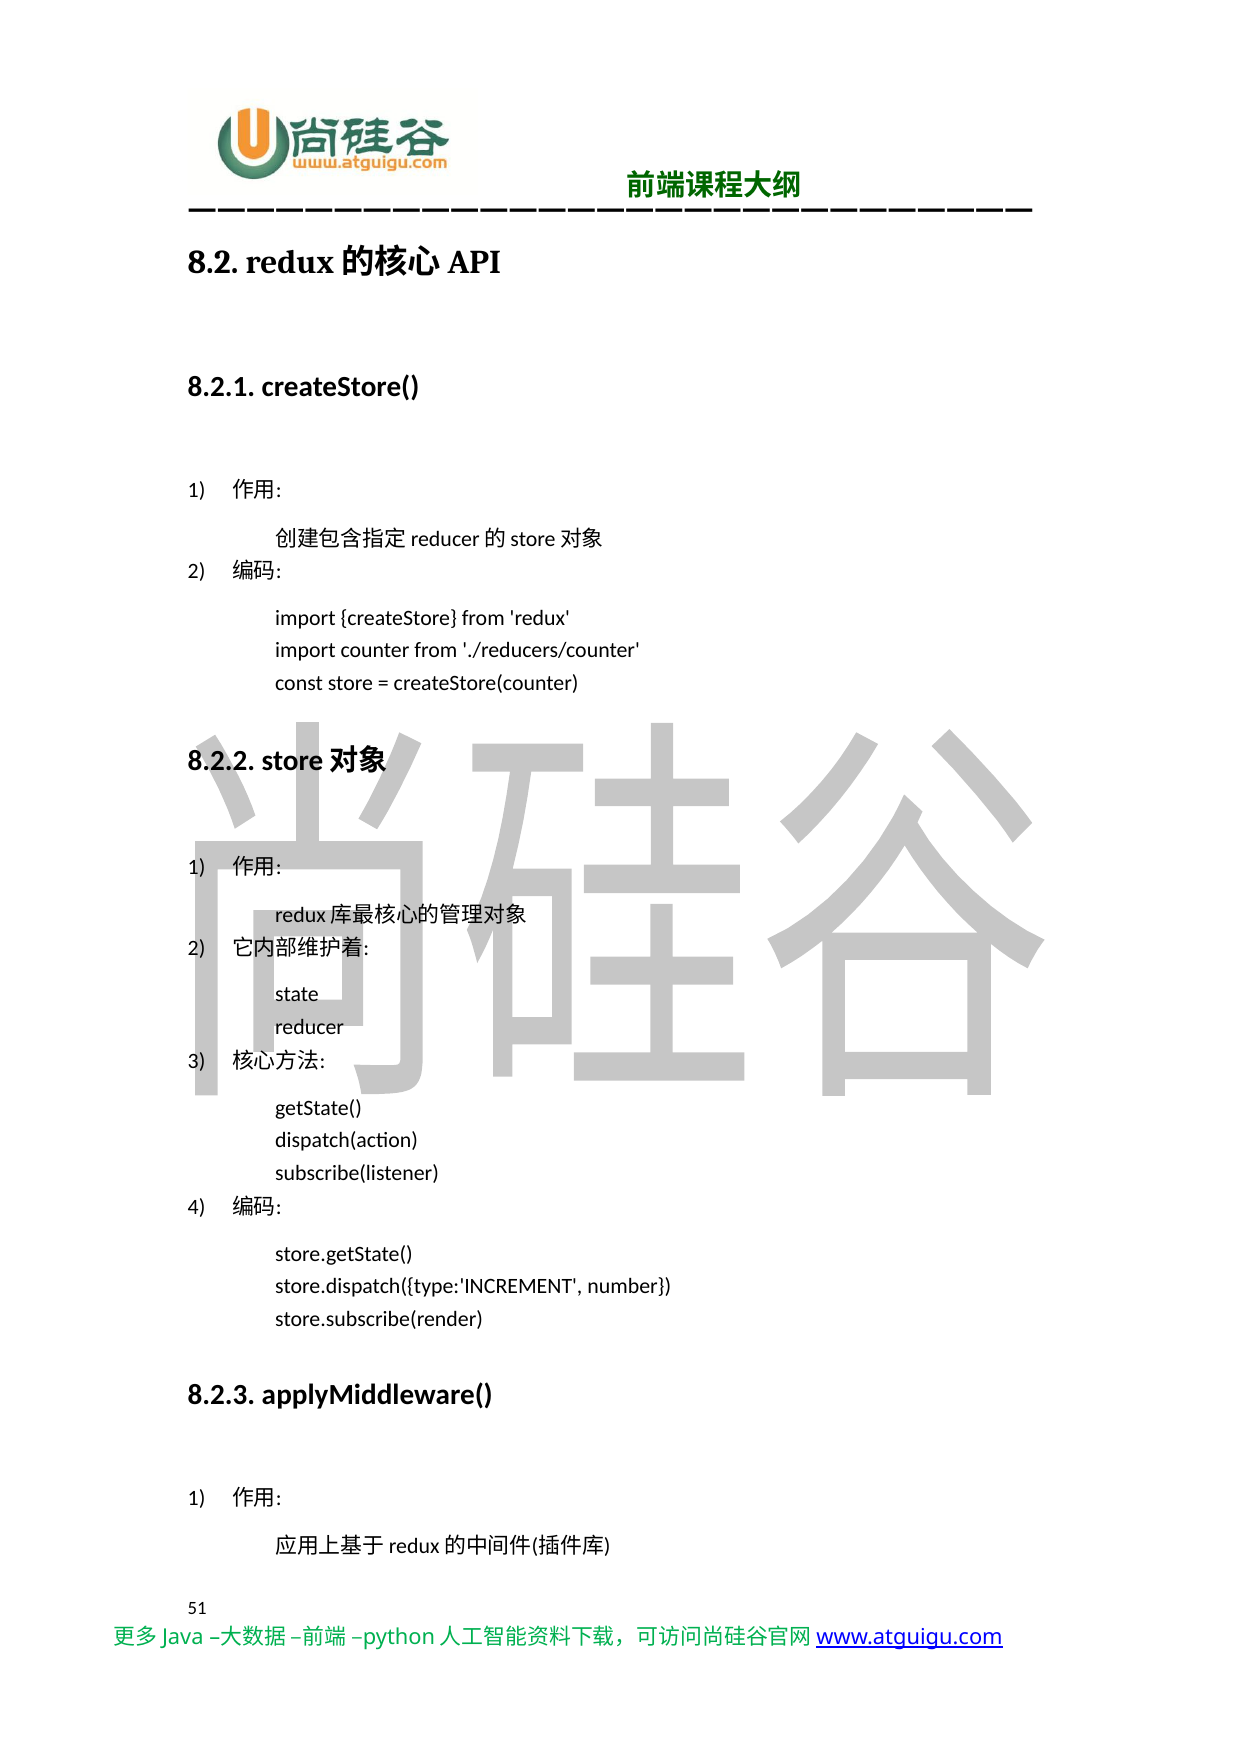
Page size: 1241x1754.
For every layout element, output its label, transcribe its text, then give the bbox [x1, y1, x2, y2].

list import counter from './reducers/counter' [231, 633, 1053, 666]
list 作用: [187, 848, 1053, 881]
text store.getState() [187, 1237, 1053, 1269]
list import {createStore} from 'redux' [231, 601, 1053, 633]
list 它内部维护着: [187, 929, 1053, 962]
subtitle 8.2.2. store对象 [187, 726, 1053, 791]
text store.dispatch({type:'INCREMENT', number}) [187, 1269, 1053, 1302]
list 核心方法: [187, 1043, 1053, 1075]
subtitle 8.2. redux的核心API [187, 227, 1053, 292]
text reducer [187, 1010, 1053, 1043]
list 作用: [187, 472, 1053, 504]
text subscribe(listener) [187, 1156, 1053, 1188]
subtitle 8.2.3. applyMiddleware() [187, 1361, 1053, 1426]
list const store = createStore(counter) [231, 666, 1053, 698]
picture [187, 88, 479, 195]
text 应用上基于redux的中间件(插件库) [231, 1528, 1053, 1560]
list 编码: [187, 553, 1053, 585]
list 作用: [187, 1479, 1053, 1512]
text state [187, 978, 1053, 1010]
subtitle 8.2.1. createStore() [187, 354, 1053, 419]
text getState() [187, 1091, 1053, 1123]
text store.subscribe(render) [187, 1302, 1053, 1334]
list 编码: [187, 1188, 1053, 1221]
list 创建包含指定reducer的store对象 [231, 520, 1053, 553]
text dispatch(action) [187, 1123, 1053, 1156]
text redux库最核心的管理对象 [231, 897, 1053, 929]
